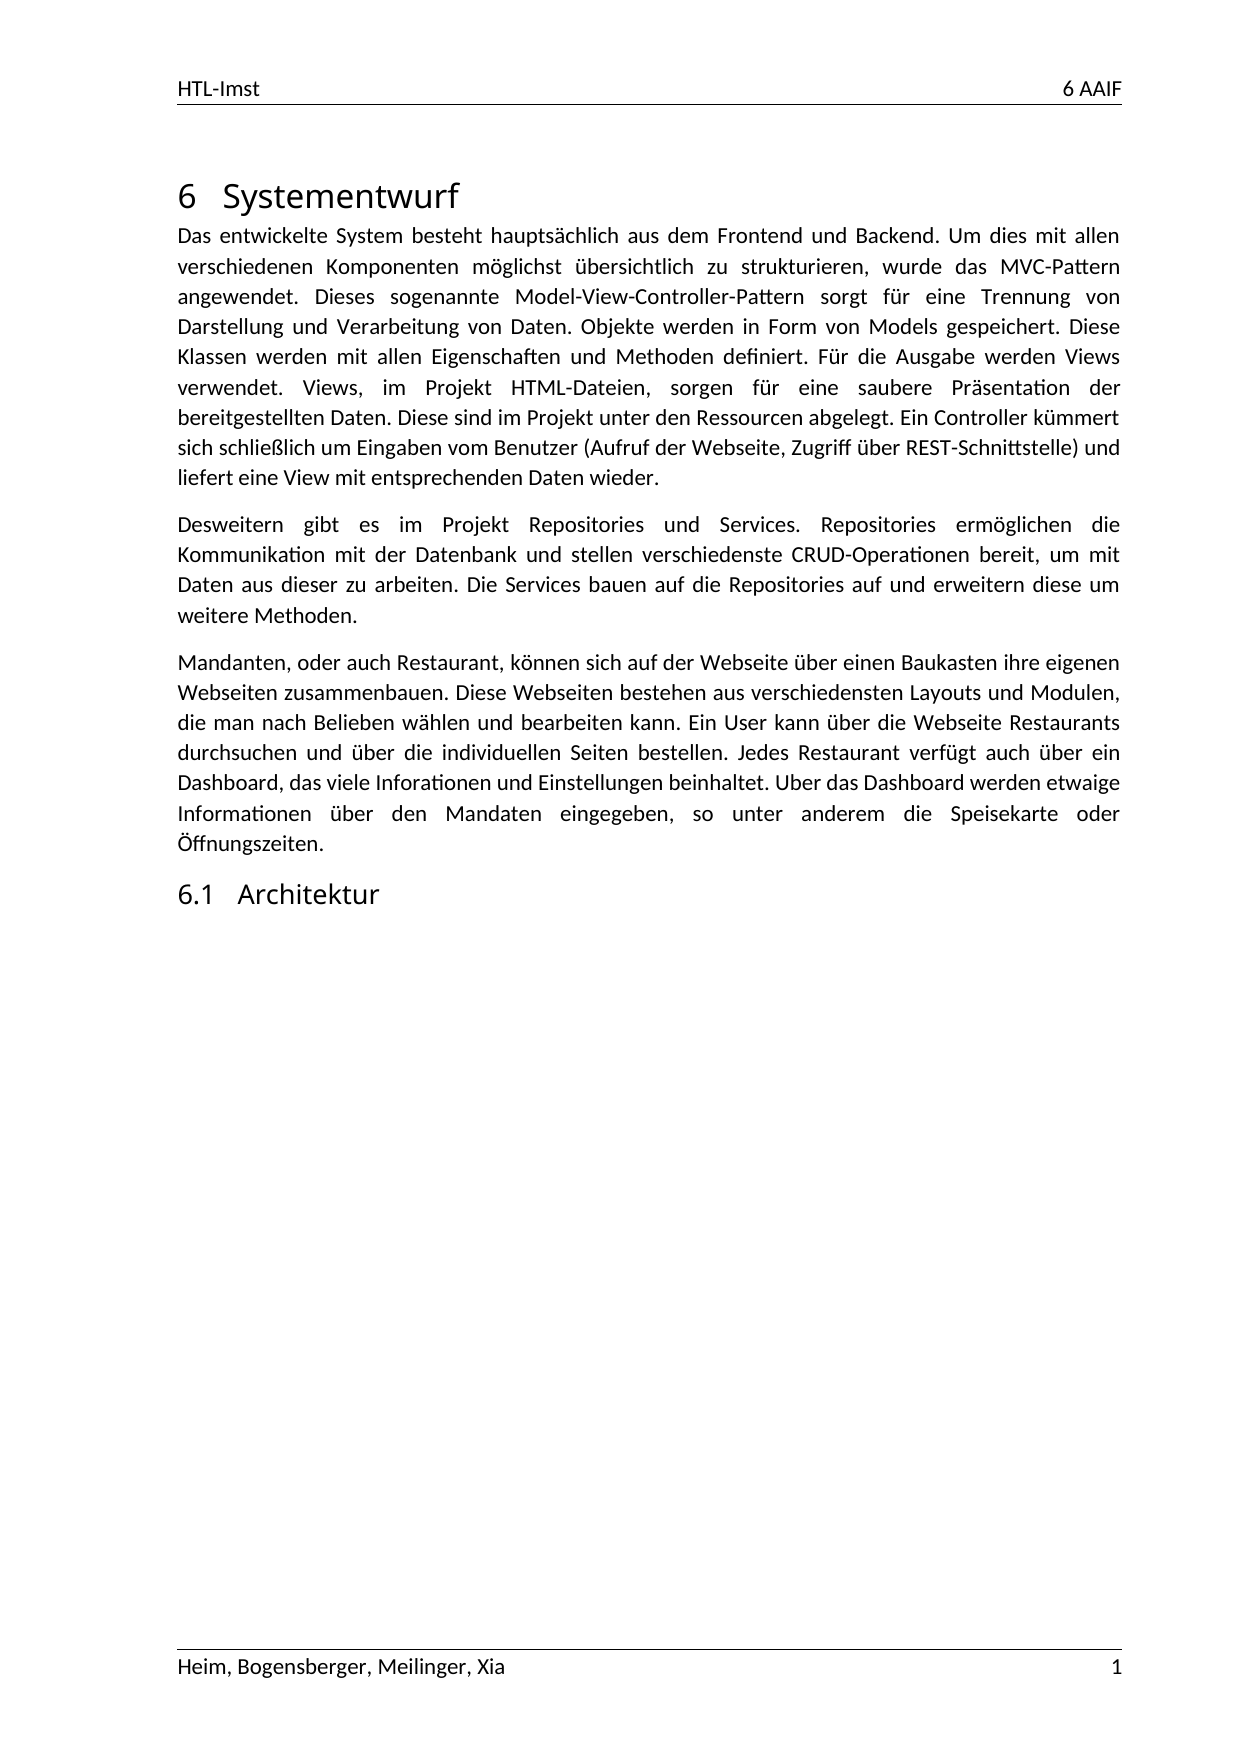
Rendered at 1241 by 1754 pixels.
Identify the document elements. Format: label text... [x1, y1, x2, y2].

subtitle Architektur [177, 876, 1122, 913]
text Desweitern gibt es im Projekt Repositories und Services. Repositories ermöglichen die Kommunikation mit der Datenbank und stellen verschiedenste CRUD-Operationen bereit, um mit Daten aus dieser zu arbeiten. Die Services bauen auf die Repositories auf und erweitern diese um weitere Methoden. [177, 510, 1122, 629]
text Das entwickelte System besteht hauptsächlich aus dem Frontend und Backend. Um dies mit allen verschiedenen Komponenten möglichst übersichtlich zu strukturieren, wurde das MVC-Pattern angewendet. Dieses sogenannte Model-View-Controller-Pattern sorgt für eine Trennung von Darstellung und Verarbeitung von Daten. Objekte werden in Form von Models gespeichert. Diese Klassen werden mit allen Eigenschaften und Methoden definiert. Für die Ausgabe werden Views verwendet. Views, im Projekt HTML-Dateien, sorgen für eine saubere Präsentation der bereitgestellten Daten. Diese sind im Projekt unter den Ressourcen abgelegt. Ein Controller kümmert sich schließlich um Eingaben vom Benutzer (Aufruf der Webseite, Zugriff über REST-Schnittstelle) und liefert eine View mit entsprechenden Daten wieder. [177, 222, 1122, 491]
text Mandanten, oder auch Restaurant, können sich auf der Webseite über einen Baukasten ihre eigenen Webseiten zusammenbauen. Diese Webseiten bestehen aus verschiedensten Layouts und Modulen, die man nach Belieben wählen und bearbeiten kann. Ein User kann über die Webseite Restaurants durchsuchen und über die individuellen Seiten bestellen. Jedes Restaurant verfügt auch über ein Dashboard, das viele Inforationen und Einstellungen beinhaltet. Uber das Dashboard werden etwaige Informationen über den Mandaten eingegeben, so unter anderem die Speisekarte oder Öffnungszeiten. [177, 648, 1122, 857]
subtitle Systementwurf [177, 173, 1122, 218]
